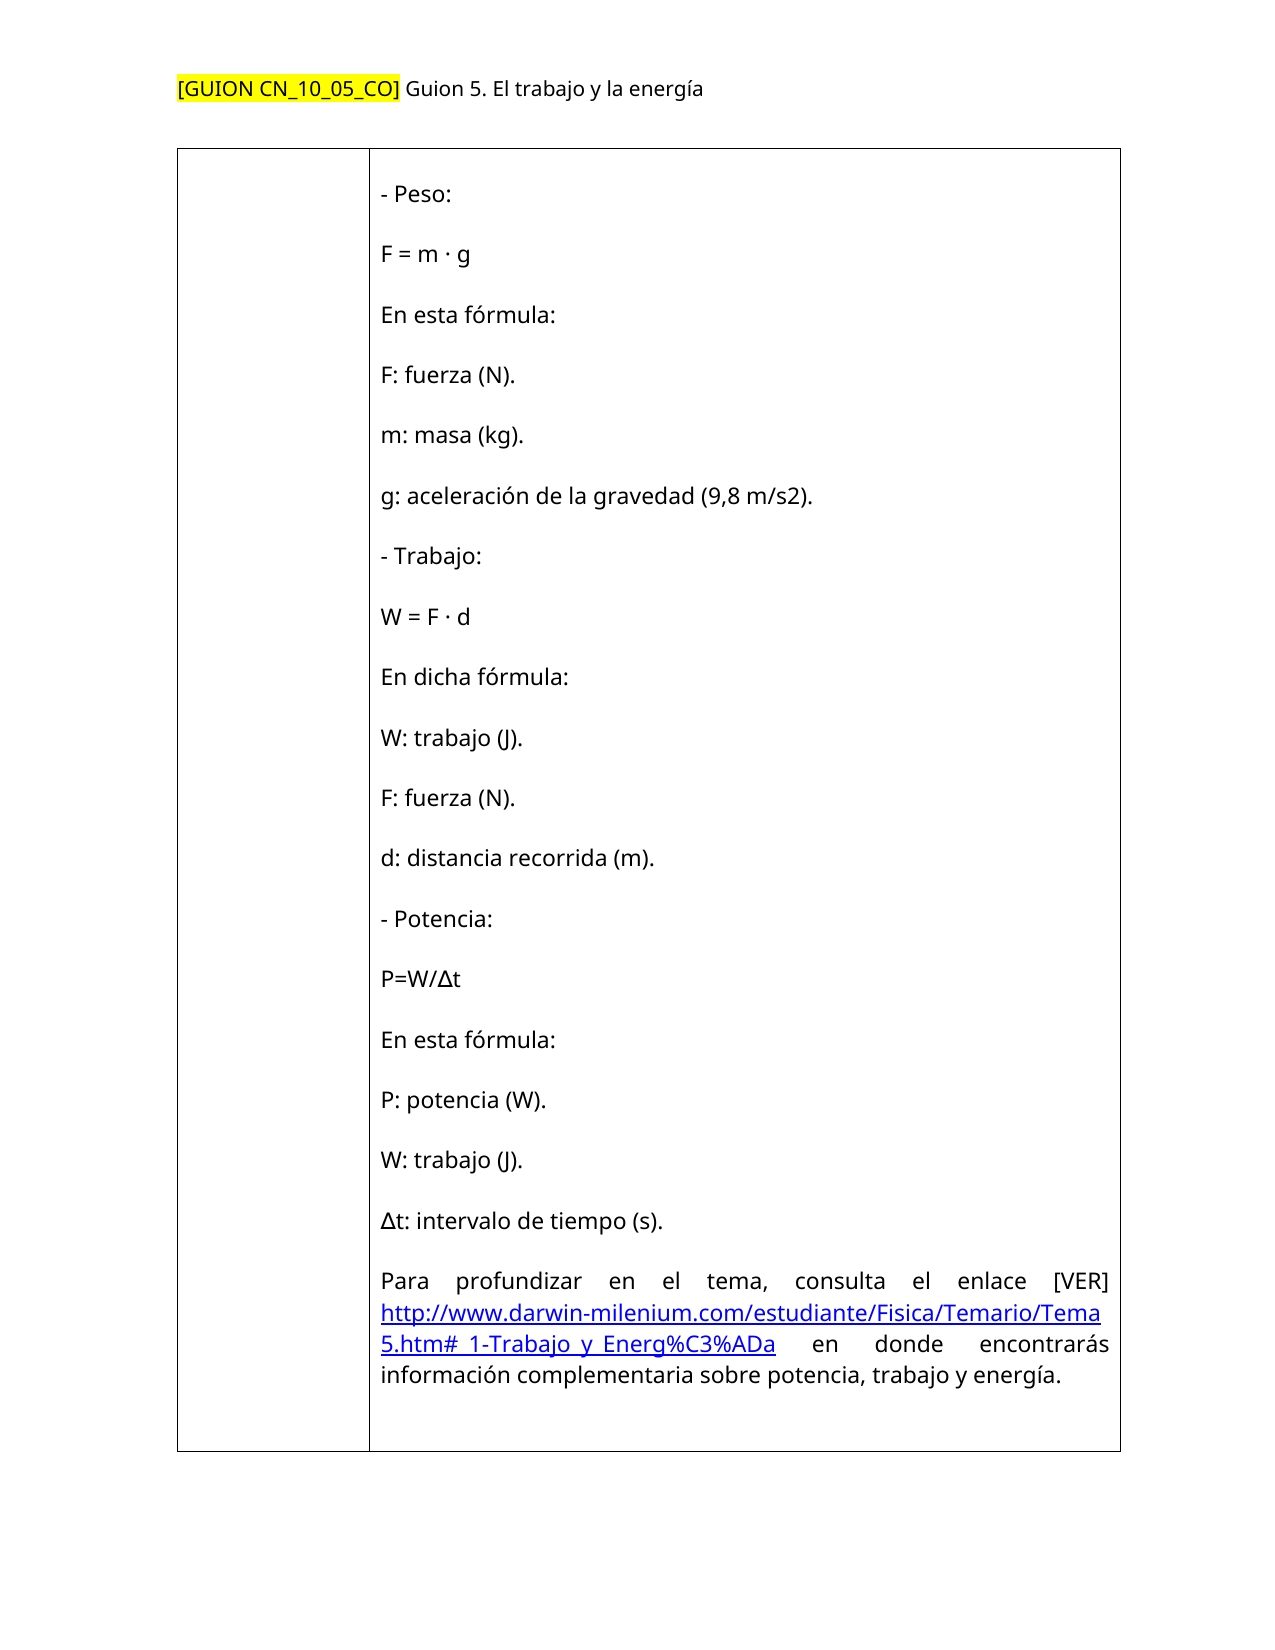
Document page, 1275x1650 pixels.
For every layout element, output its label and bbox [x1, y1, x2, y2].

table_cell [370, 149, 1120, 1451]
table_cell [178, 149, 369, 1451]
